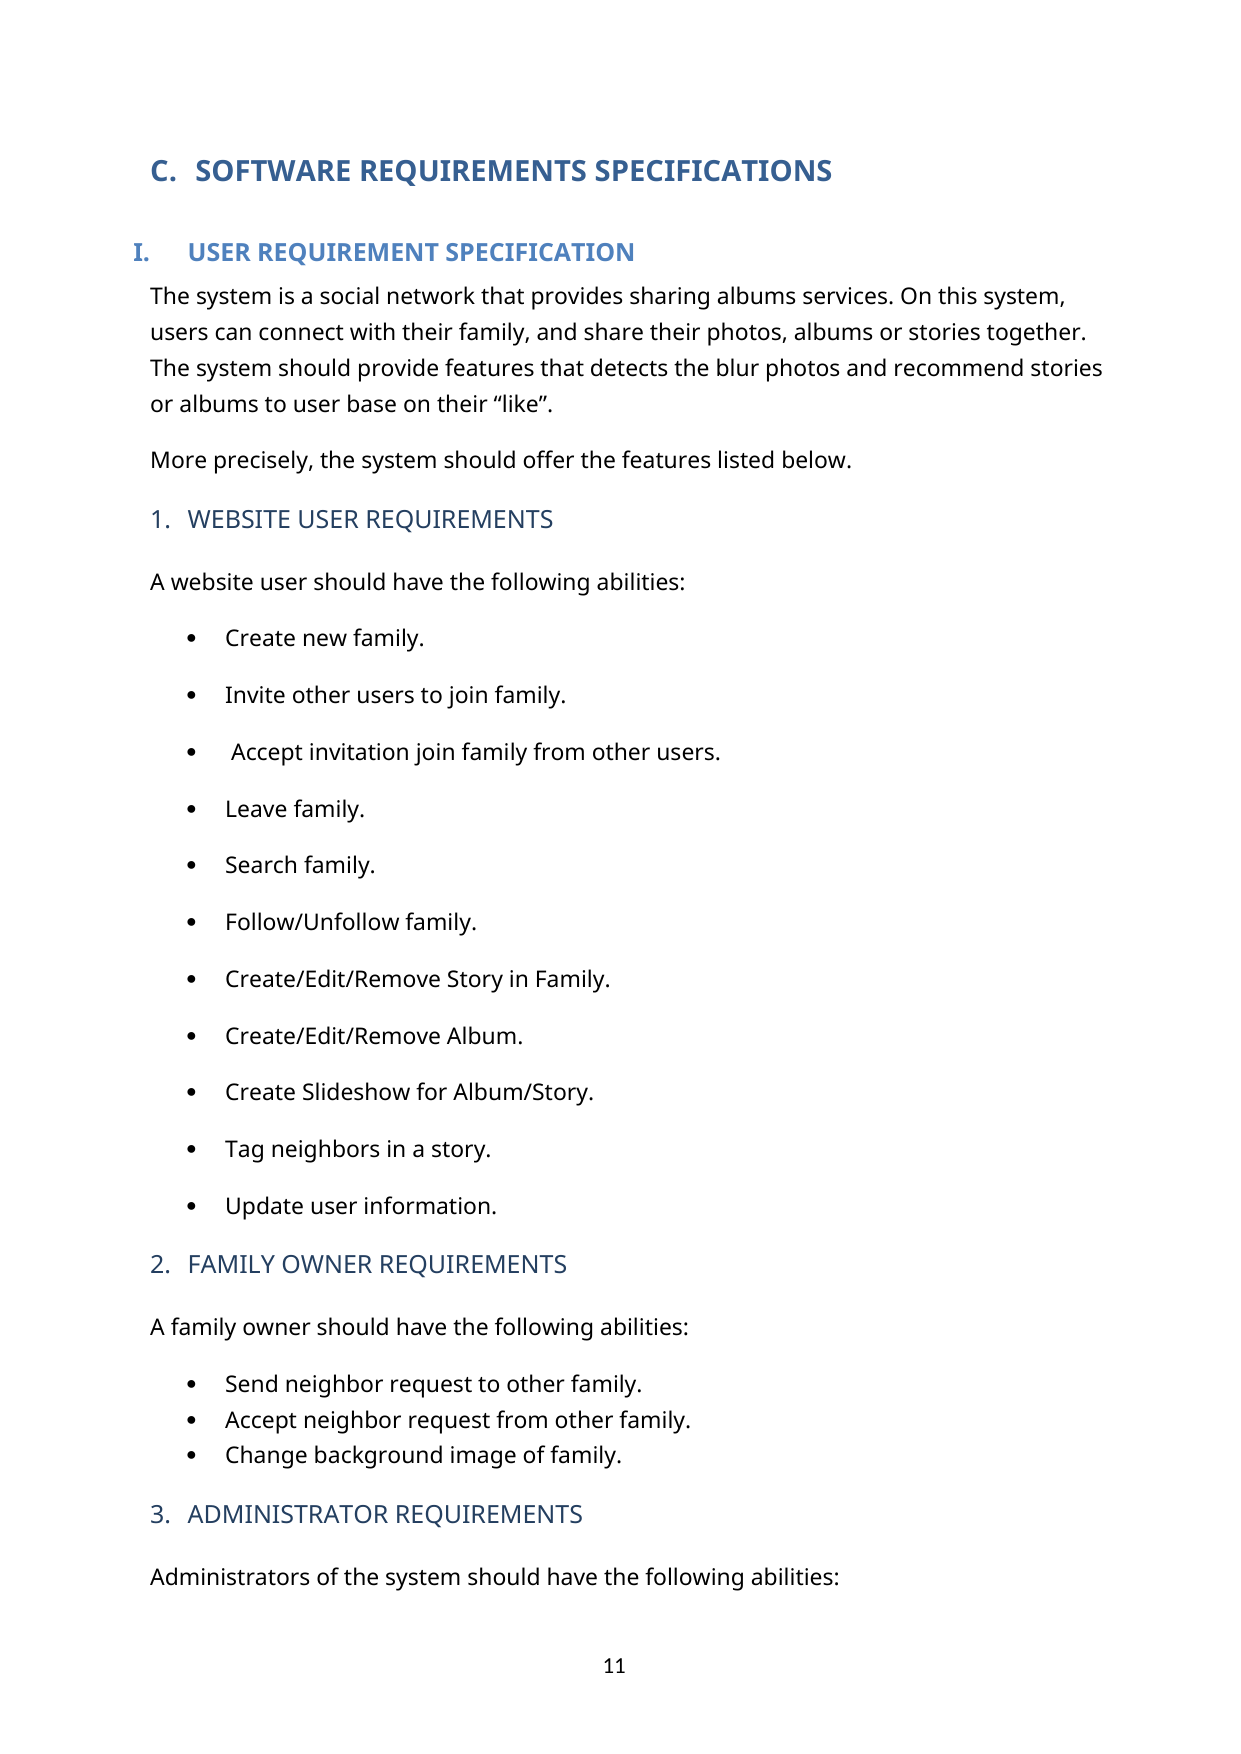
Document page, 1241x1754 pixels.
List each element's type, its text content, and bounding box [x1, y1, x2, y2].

subtitle WEBSITE USER REQUIREMENTS [150, 501, 1115, 535]
list Send neighbor request to other family. [187, 1368, 1115, 1399]
text A family owner should have the following abilities: [150, 1311, 1115, 1342]
list Create/Edit/Remove Story in Family. [187, 963, 1115, 994]
text The system is a social network that provides sharing albums services. On this system, users can connect with their family, and share their photos, albums or stories together. The system should provide features that detects the blur photos and recommend stories or albums to user base on their “like”. [150, 280, 1115, 419]
list Tag neighbors in a story. [187, 1133, 1115, 1164]
list Accept invitation join family from other users. [187, 736, 1115, 767]
text More precisely, the system should offer the features listed below. [150, 444, 1115, 476]
list Accept neighbor request from other family. [187, 1403, 1115, 1435]
subtitle FAMILY OWNER REQUIREMENTS [150, 1247, 1115, 1281]
list Change background image of family. [187, 1439, 1115, 1471]
list Update user information. [187, 1190, 1115, 1221]
list Create new family. [187, 622, 1115, 653]
list Create/Edit/Remove Album. [187, 1019, 1115, 1051]
subtitle SOFTWARE REQUIREMENTS SPECIFICATIONS [150, 150, 1115, 190]
list Leave family. [187, 792, 1115, 824]
subtitle USER REQUIREMENT SPECIFICATION [150, 234, 1115, 268]
list Search family. [187, 849, 1115, 881]
list Invite other users to join family. [187, 679, 1115, 710]
subtitle ADMINISTRATOR REQUIREMENTS [150, 1496, 1115, 1530]
list Create Slideshow for Album/Story. [187, 1076, 1115, 1108]
text Administrators of the system should have the following abilities: [150, 1560, 1115, 1592]
text A website user should have the following abilities: [150, 565, 1115, 597]
list Follow/Unfollow family. [187, 906, 1115, 937]
